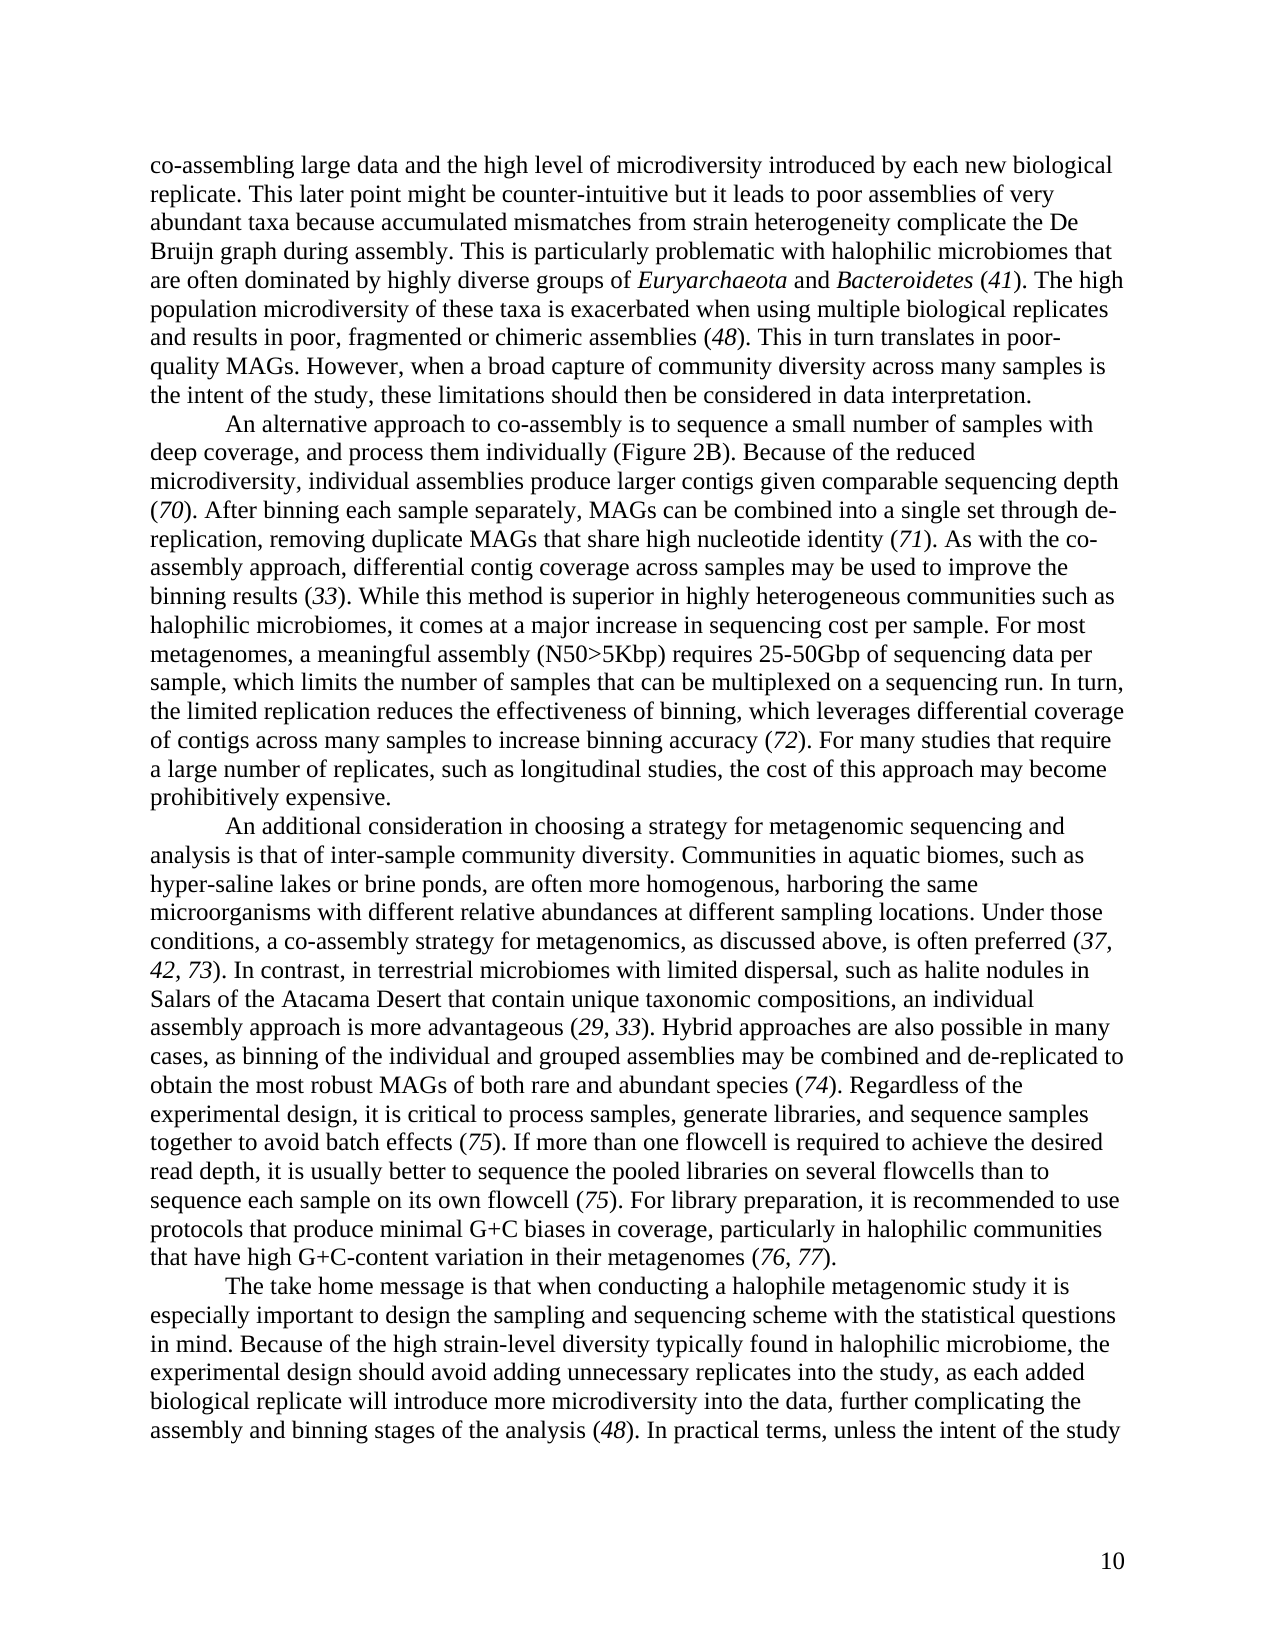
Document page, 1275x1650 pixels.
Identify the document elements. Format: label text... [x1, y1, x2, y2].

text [150, 1271, 1125, 1444]
text An additional consideration in choosing a strategy for metagenomic sequencing and analysis is that of inter-sample community diversity. Communities in aquatic biomes, such as hyper-saline lakes or brine ponds, are often more homogenous, harboring the same microorganisms with different relative abundances at different sampling locations. Under those conditions, a co-assembly strategy for metagenomics, as discussed above, is often preferred (37, 42, 73). In contrast, in terrestrial microbiomes with limited dispersal, such as halite nodules in Salars of the Atacama Desert that contain unique taxonomic compositions, an individual assembly approach is more advantageous (29, 33). Hybrid approaches are also possible in many cases, as binning of the individual and grouped assemblies may be combined and de-replicated to obtain the most robust MAGs of both rare and abundant species (74). Regardless of the experimental design, it is critical to process samples, generate libraries, and sequence samples together to avoid batch effects (75). If more than one flowcell is required to achieve the desired read depth, it is usually better to sequence the pooled libraries on several flowcells than to sequence each sample on its own flowcell (75). For library preparation, it is recommended to use protocols that produce minimal G+C biases in coverage, particularly in halophilic communities that have high G+C-content variation in their metagenomes (76, 77). [150, 811, 1125, 1271]
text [150, 150, 1125, 409]
text An alternative approach to co-assembly is to sequence a small number of samples with deep coverage, and process them individually (Figure 2B). Because of the reduced microdiversity, individual assemblies produce larger contigs given comparable sequencing depth (70). After binning each sample separately, MAGs can be combined into a single set through de-replication, removing duplicate MAGs that share high nucleotide identity (71). As with the co-assembly approach, differential contig coverage across samples may be used to improve the binning results (33). While this method is superior in highly heterogeneous communities such as halophilic microbiomes, it comes at a major increase in sequencing cost per sample. For most metagenomes, a meaningful assembly (N50>5Kbp) requires 25-50Gbp of sequencing data per sample, which limits the number of samples that can be multiplexed on a sequencing run. In turn, the limited replication reduces the effectiveness of binning, which leverages differential coverage of contigs across many samples to increase binning accuracy (72). For many studies that require a large number of replicates, such as longitudinal studies, the cost of this approach may become prohibitively expensive. [150, 409, 1125, 811]
